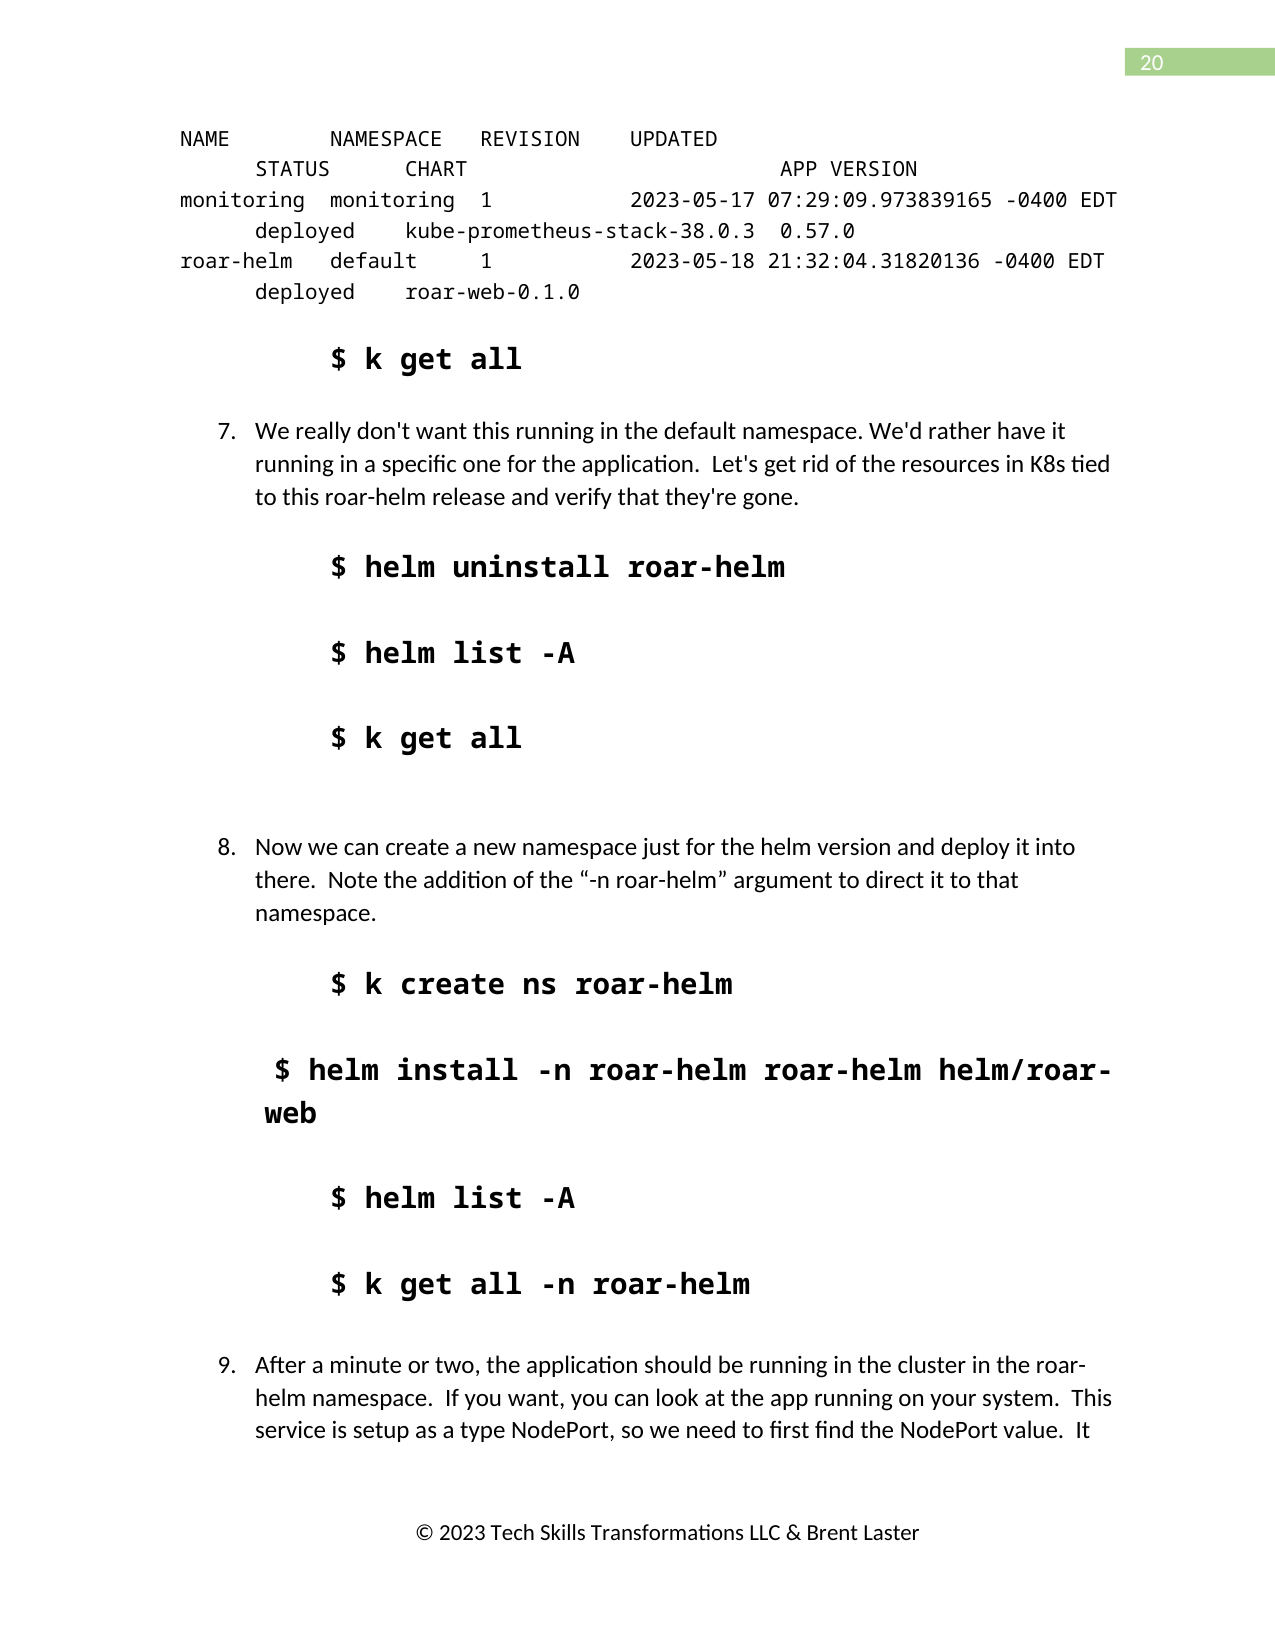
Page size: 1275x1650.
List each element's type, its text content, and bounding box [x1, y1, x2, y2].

list $ helm list -A [330, 632, 1125, 672]
list $ helm uninstall roar-helm [330, 546, 1125, 586]
list $ k get all -n roar-helm [255, 1263, 1125, 1303]
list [217, 1349, 1125, 1445]
list $ k get all [330, 718, 1125, 757]
list NAME NAMESPACE REVISION UPDATED STATUS CHART APP VERSION [180, 124, 1125, 183]
list We really don't want this running in the default namespace. We'd rather have it running in a specific one for the application. Let's get rid of the resources in K8s tied to this roar-helm release and verify that they're gone. [217, 415, 1125, 511]
list roar-helm default 1 2023-05-18 21:32:04.31820136 -0400 EDT deployed roar-web-0.1.0 [180, 246, 1125, 305]
list monitoring monitoring 1 2023-05-17 07:29:09.973839165 -0400 EDT deployed kube-prometheus-stack-38.0.3 0.57.0 [180, 185, 1125, 244]
list $ k create ns roar-helm [255, 963, 1125, 1003]
list $ k get all [330, 338, 1125, 378]
list $ helm list -A [255, 1178, 1125, 1217]
list $ helm install -n roar-helm roar-helm helm/roar-web [264, 1049, 1125, 1132]
list Now we can create a new namespace just for the helm version and deploy it into there. Note the addition of the “-n roar-helm” argument to direct it to that namespace. [217, 831, 1125, 927]
